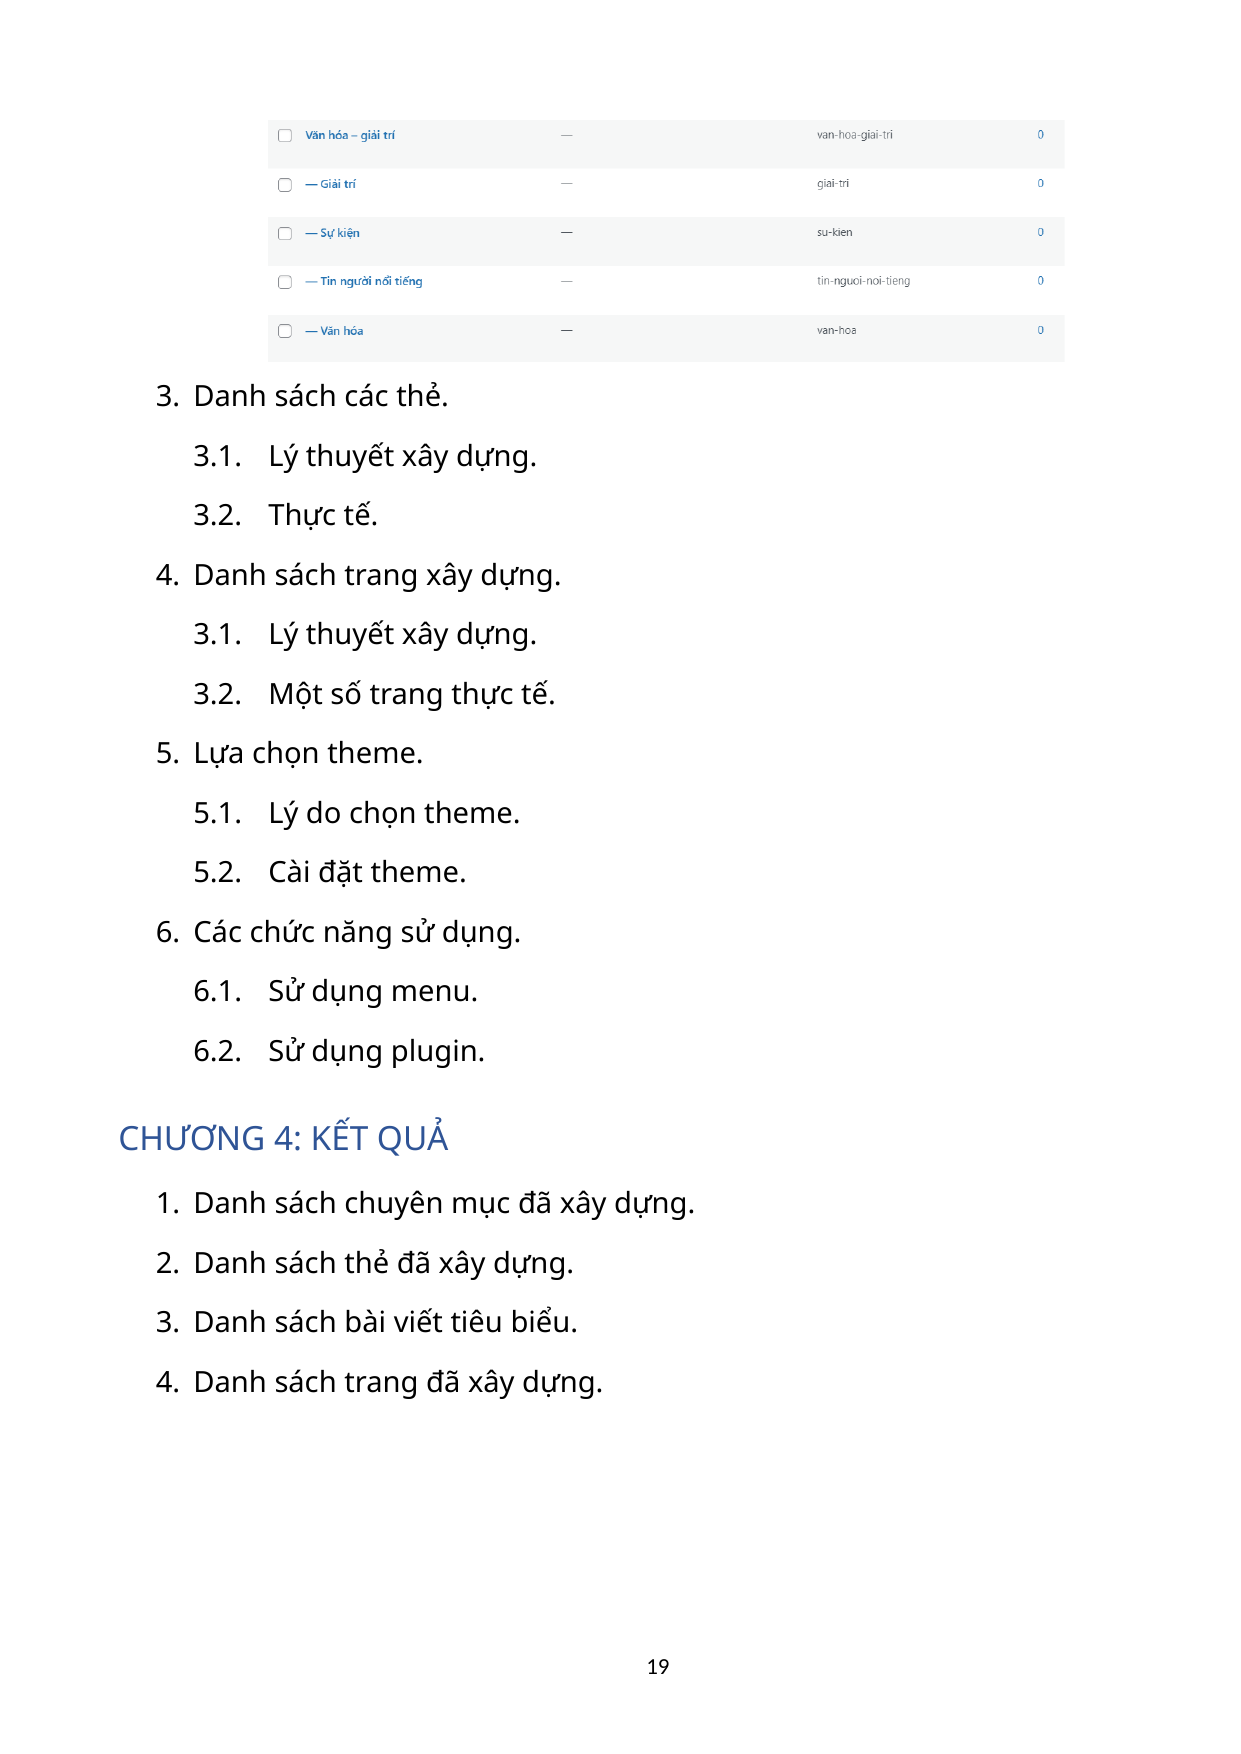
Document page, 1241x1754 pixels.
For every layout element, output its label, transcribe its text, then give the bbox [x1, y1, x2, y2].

list Sử dụng menu. [193, 970, 1122, 1010]
subtitle CHƯƠNG 4: KẾT QUẢ [118, 1114, 1122, 1160]
list Thực tế. [193, 494, 1122, 534]
list Danh sách trang xây dựng. [156, 554, 1122, 594]
list Danh sách chuyên mục đã xây dựng. [156, 1182, 1122, 1222]
list Lựa chọn theme. [156, 732, 1122, 772]
picture [268, 118, 1065, 362]
list Danh sách trang đã xây dựng. [156, 1361, 1122, 1401]
list Sử dụng plugin. [193, 1030, 1122, 1069]
list Danh sách các thẻ. [156, 376, 1122, 415]
list Cài đặt theme. [193, 851, 1122, 891]
list Lý thuyết xây dựng. [193, 435, 1122, 475]
list Danh sách bài viết tiêu biểu. [156, 1301, 1122, 1341]
list Danh sách thẻ đã xây dựng. [156, 1242, 1122, 1282]
list Một số trang thực tế. [193, 673, 1122, 713]
list Lý thuyết xây dựng. [193, 613, 1122, 653]
list Các chức năng sử dụng. [156, 911, 1122, 951]
list Lý do chọn theme. [193, 792, 1122, 832]
